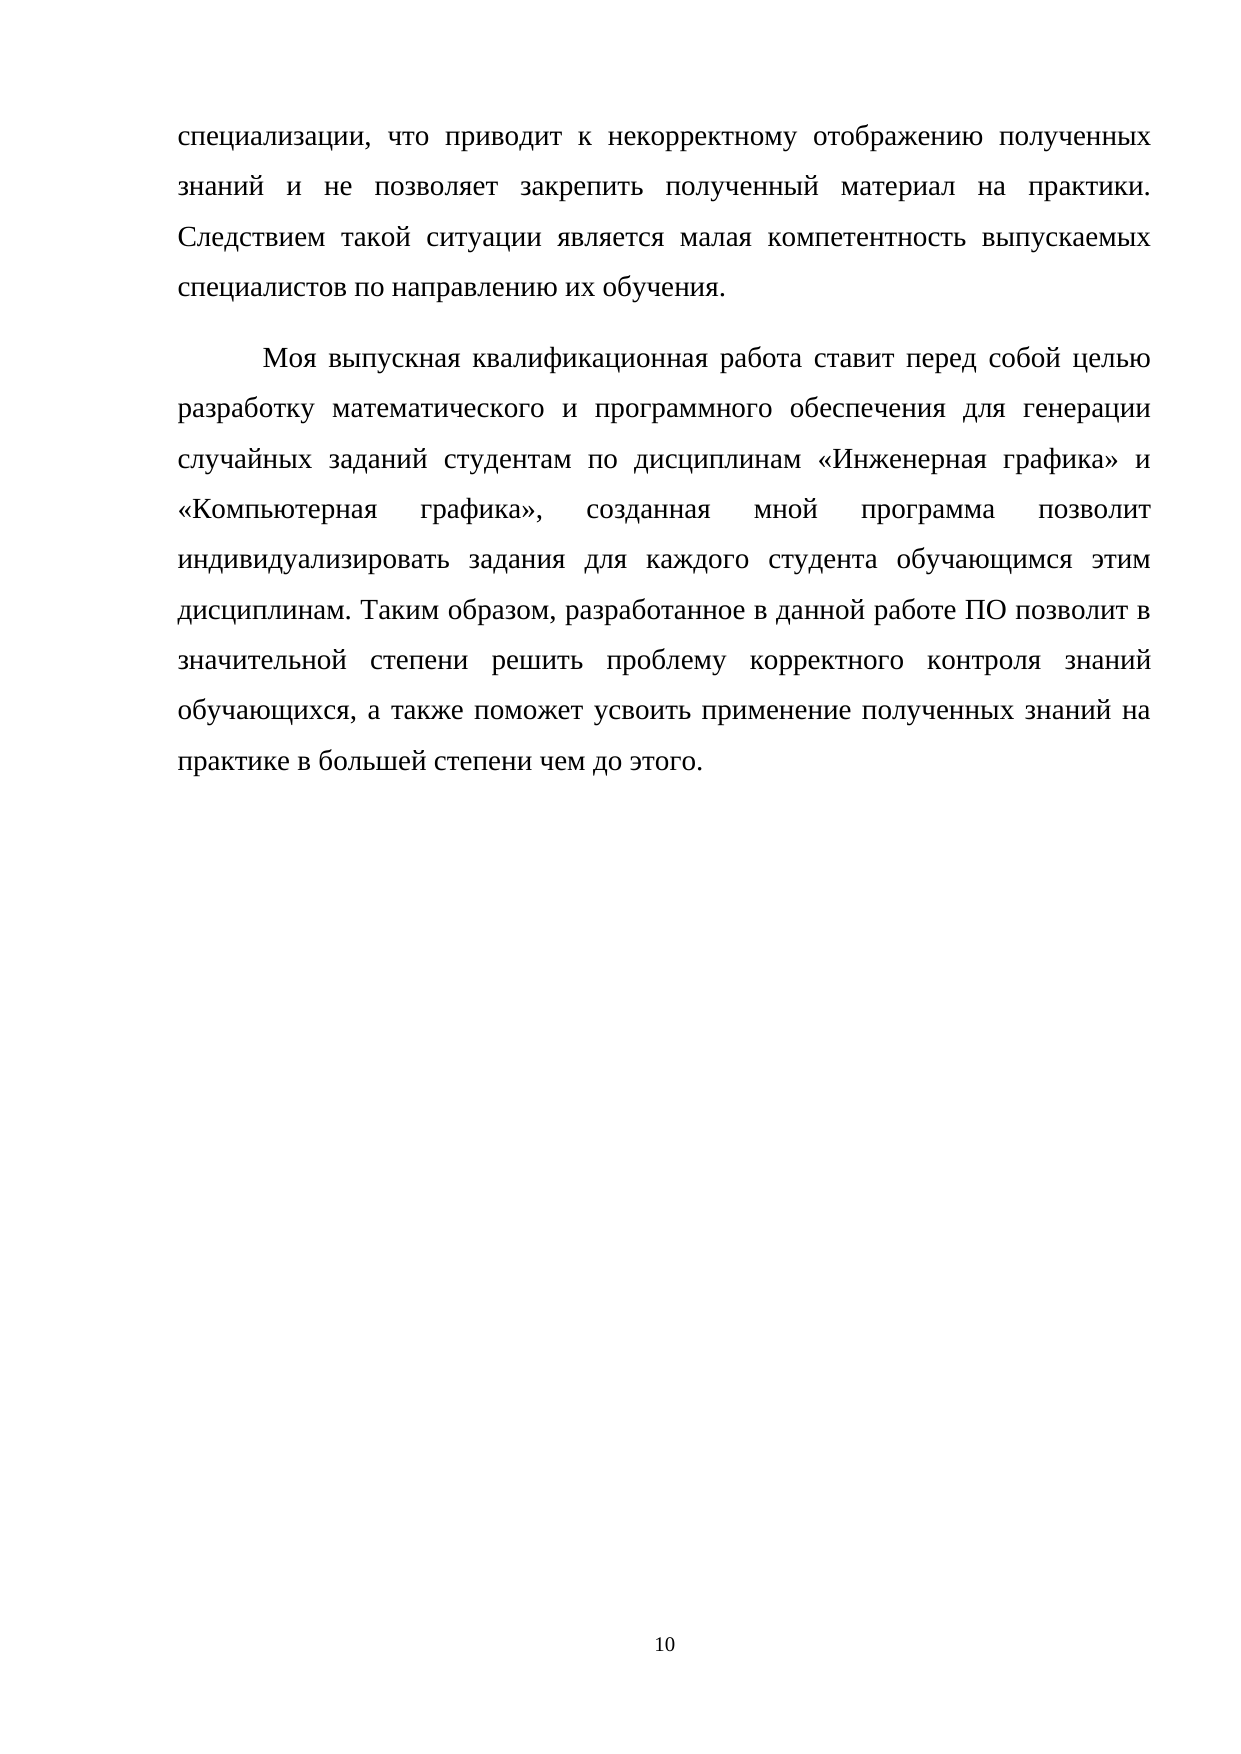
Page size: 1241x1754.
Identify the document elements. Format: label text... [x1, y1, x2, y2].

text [177, 118, 1152, 303]
text Моя выпускная квалификационная работа ставит перед собой целью разработку математического и программного обеспечения для генерации случайных заданий студентам по дисциплинам «Инженерная графика» и «Компьютерная графика», созданная мной программа позволит индивидуализировать задания для каждого студента обучающимся этим дисциплинам. Таким образом, разработанное в данной работе ПО позволит в значительной степени решить проблему корректного контроля знаний обучающихся, а также поможет усвоить применение полученных знаний на практике в большей степени чем до этого. [177, 340, 1152, 776]
